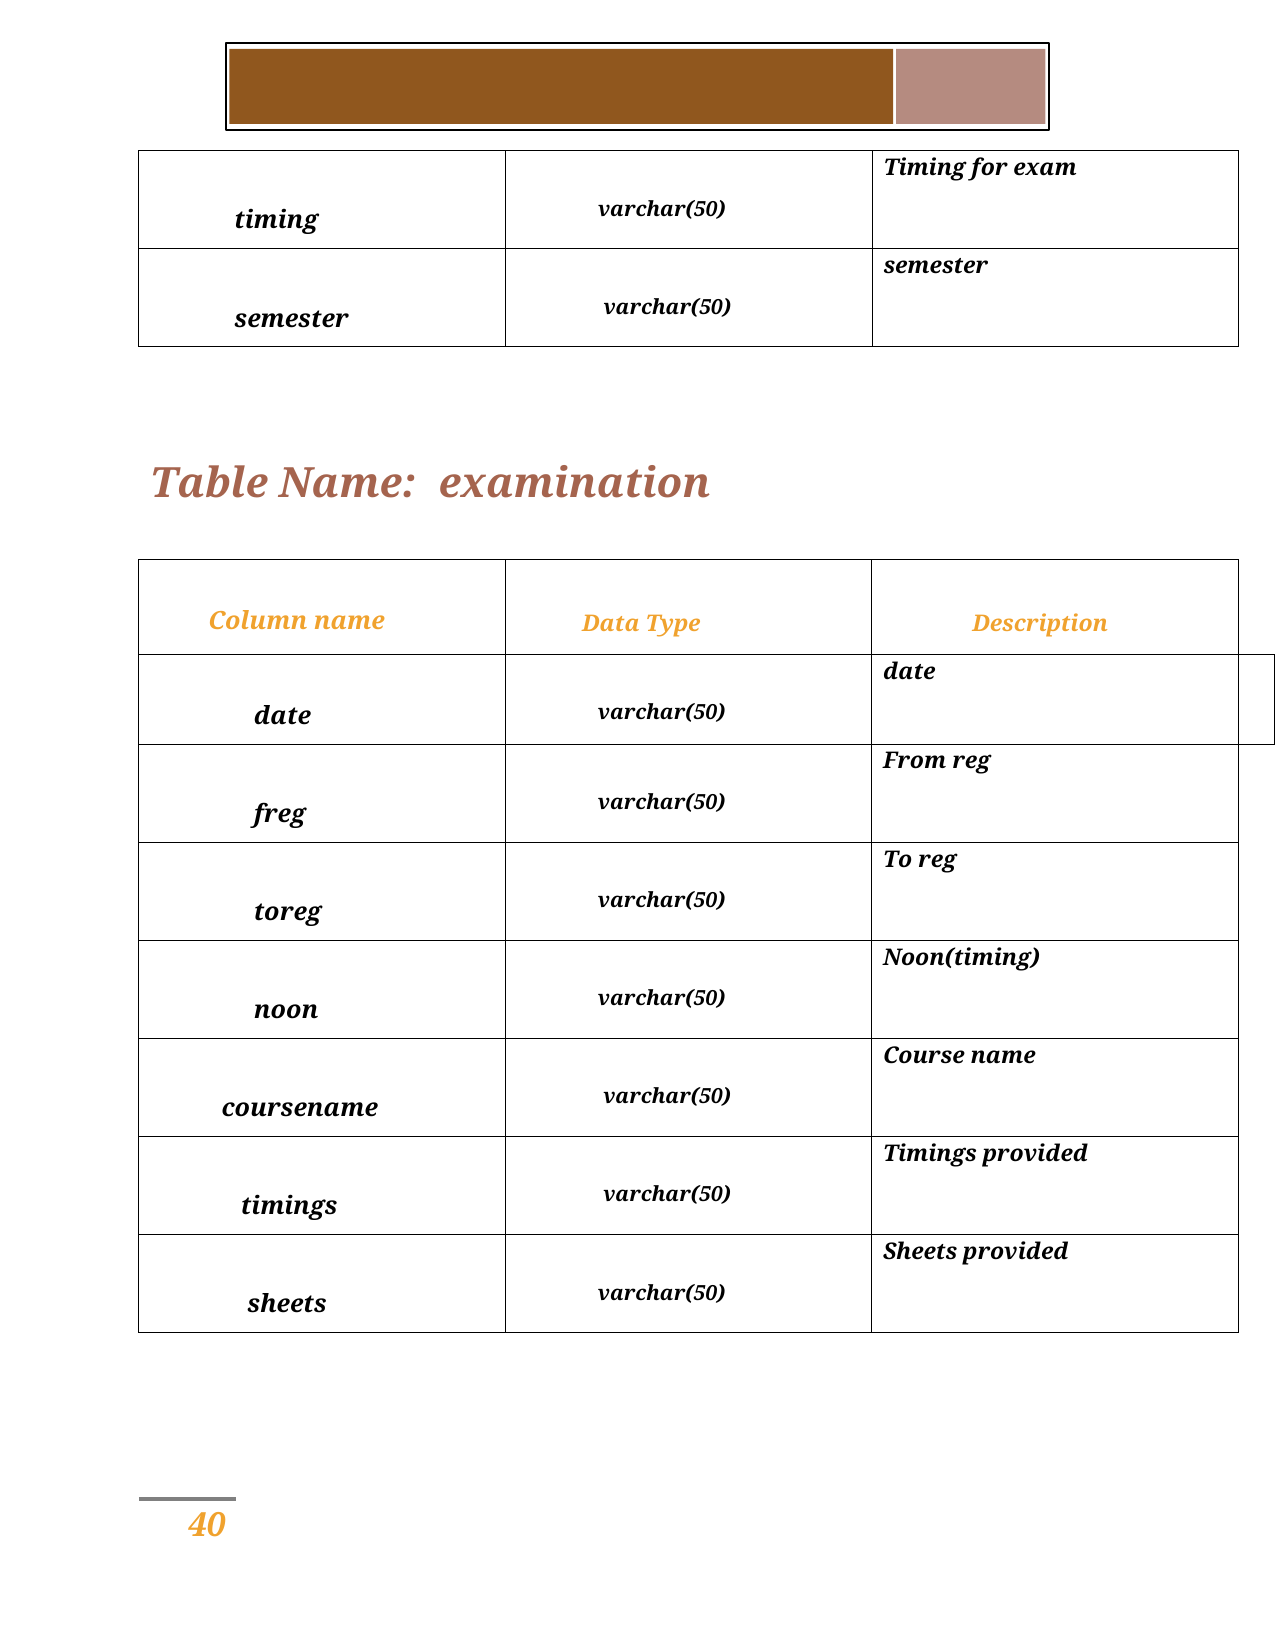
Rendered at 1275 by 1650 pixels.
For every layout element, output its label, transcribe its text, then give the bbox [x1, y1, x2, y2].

table_cell varchar(50) [506, 151, 872, 248]
table_cell Sheets provided [872, 1235, 1238, 1332]
table_cell noon [139, 941, 505, 1038]
table_cell To reg [872, 843, 1238, 940]
table_cell semester [139, 249, 505, 346]
table_cell date [139, 655, 505, 743]
text Table Name: examination [150, 453, 1153, 510]
table_cell semester [873, 249, 1238, 346]
table_cell Course name [872, 1039, 1238, 1136]
table_cell coursename [139, 1039, 505, 1136]
table_cell varchar(50) [506, 655, 871, 743]
table_cell varchar(50) [506, 843, 871, 940]
table_header Description [872, 560, 1238, 654]
table_cell [1239, 655, 1274, 743]
table_cell timing [139, 151, 505, 248]
table_cell Timings provided [872, 1137, 1238, 1234]
table_cell Timing for exam [873, 151, 1238, 248]
table_cell date [872, 655, 1238, 743]
table_cell varchar(50) [506, 941, 871, 1038]
table_cell varchar(50) [506, 745, 871, 842]
table_cell timings [139, 1137, 505, 1234]
table_header Column name [139, 560, 505, 654]
table_cell Noon(timing) [872, 941, 1238, 1038]
table_cell varchar(50) [506, 1137, 871, 1234]
table_header Data Type [506, 560, 871, 654]
table_cell varchar(50) [506, 249, 872, 346]
table_cell sheets [139, 1235, 505, 1332]
table_cell From reg [872, 745, 1238, 842]
table_cell toreg [139, 843, 505, 940]
table_cell varchar(50) [506, 1235, 871, 1332]
table_cell freg [139, 745, 505, 842]
table_cell varchar(50) [506, 1039, 871, 1136]
